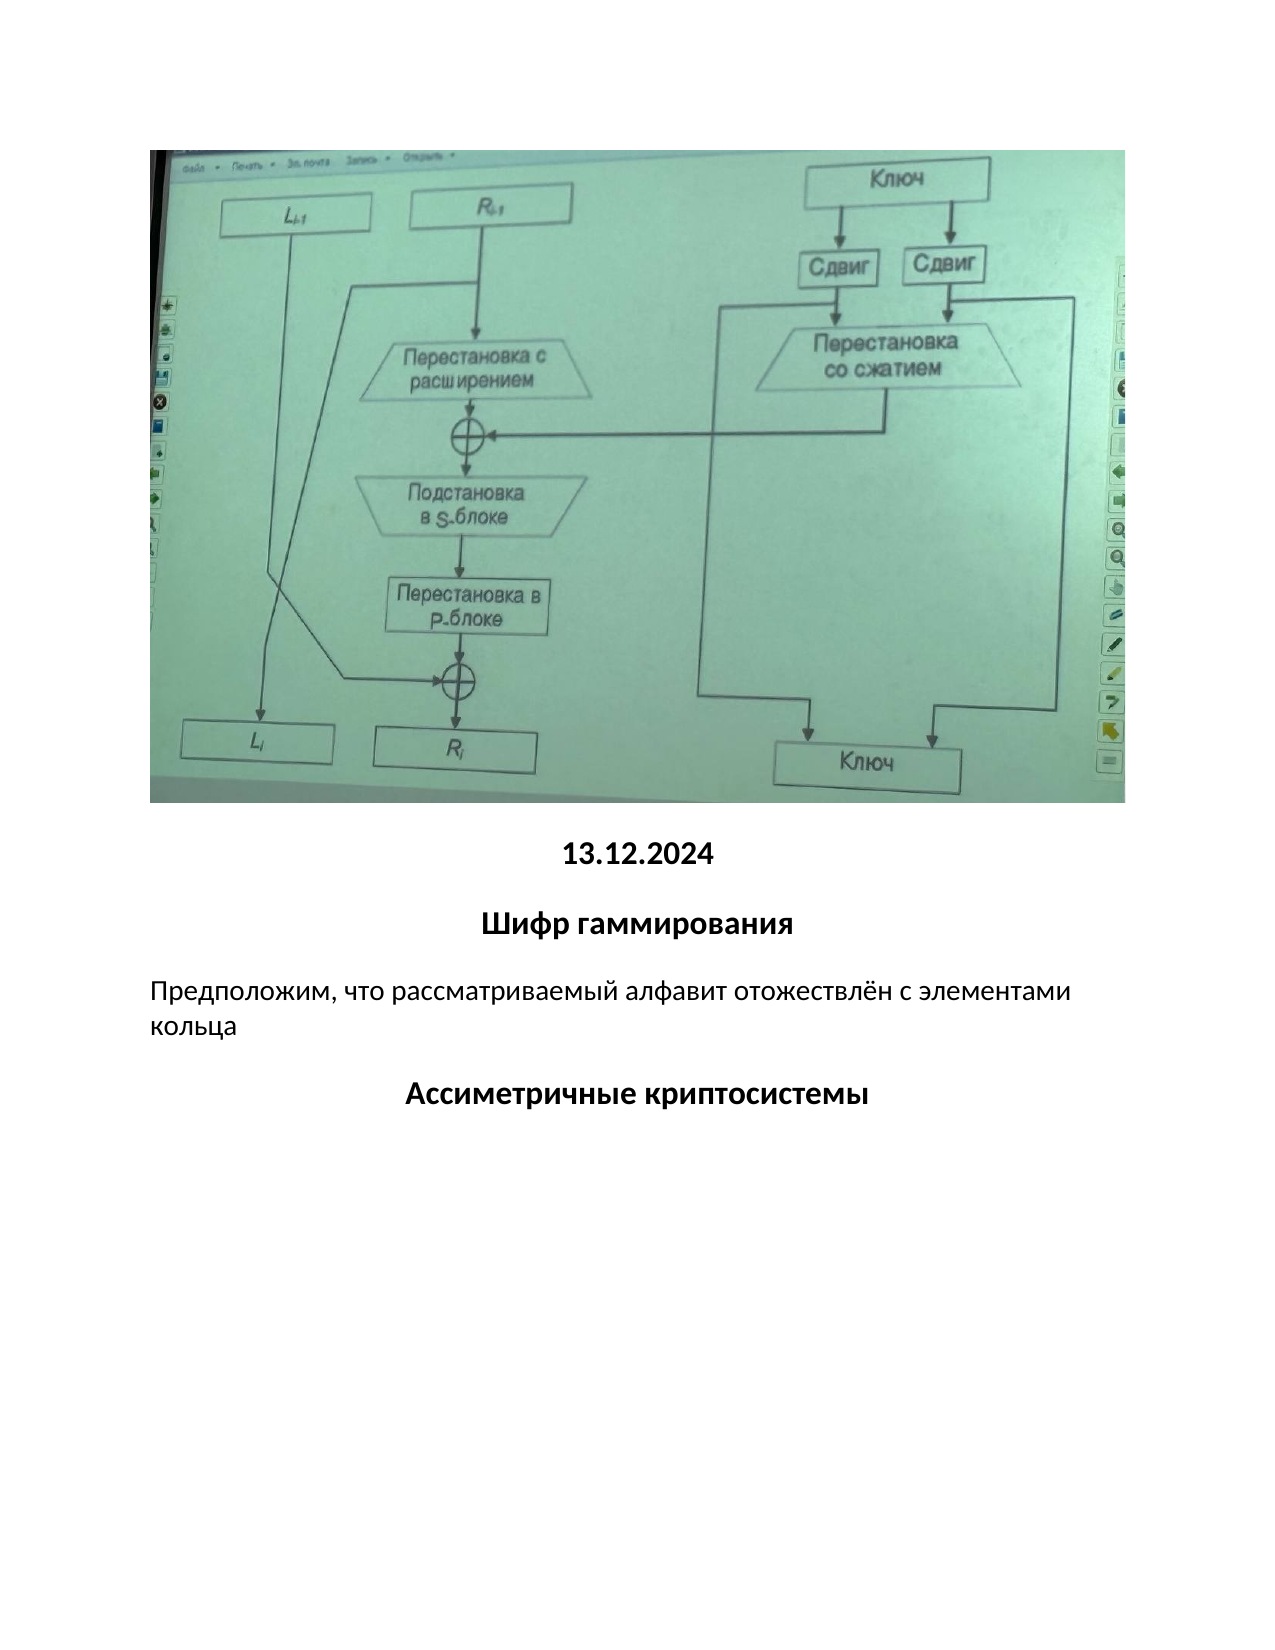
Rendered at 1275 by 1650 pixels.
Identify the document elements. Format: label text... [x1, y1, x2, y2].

picture [150, 150, 1125, 803]
text Ассиметричные криптосистемы [150, 1072, 1125, 1113]
text 13.12.2024 [150, 832, 1125, 873]
text Шифр гаммирования [150, 902, 1125, 943]
text Предположим, что рассматриваемый алфавит отожествлён с элементами кольца [150, 972, 1125, 1043]
